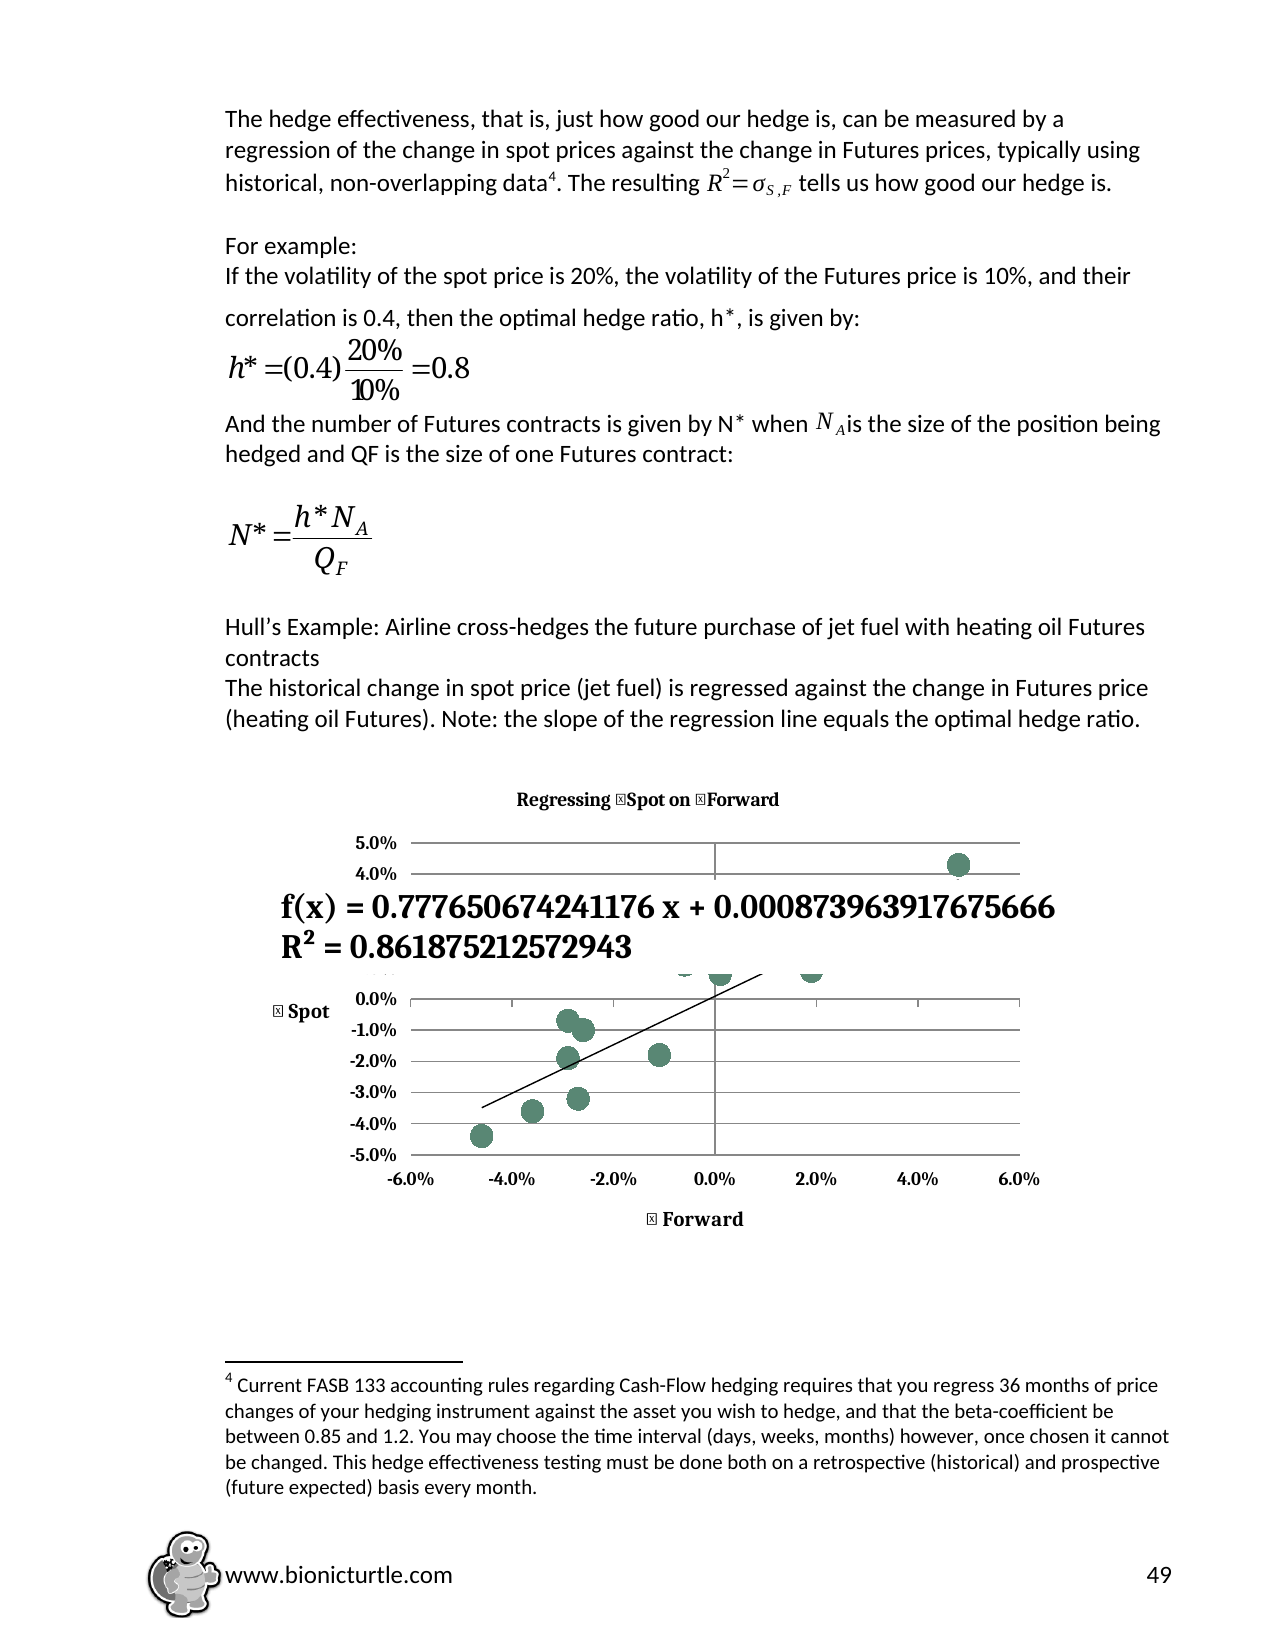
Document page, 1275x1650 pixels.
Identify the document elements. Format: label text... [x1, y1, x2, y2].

text The hedge effectiveness, that is, just how good our hedge is, can be measured by a regression of the change in spot prices against the change in Futures prices, typically using historical, non-overlapping data. The resulting tells us how good our hedge is. [225, 103, 1172, 199]
text The historical change in spot price (jet fuel) is regressed against the change in Futures price (heating oil Futures). Note: the slope of the regression line equals the optimal hedge ratio. [225, 672, 1172, 733]
text For example: [225, 230, 1172, 261]
text If the volatility of the spot price is 20%, the volatility of the Futures price is 10%, and their correlation is 0.4, then the optimal hedge ratio, h*, is given by: [225, 261, 1172, 332]
text Hull’s Example: Airline cross-hedges the future purchase of jet fuel with heating oil Futures contracts [225, 611, 1172, 672]
text And the number of Futures contracts is given by N* when is the size of the position being hedged and QF is the size of one Futures contract: [225, 407, 1172, 469]
